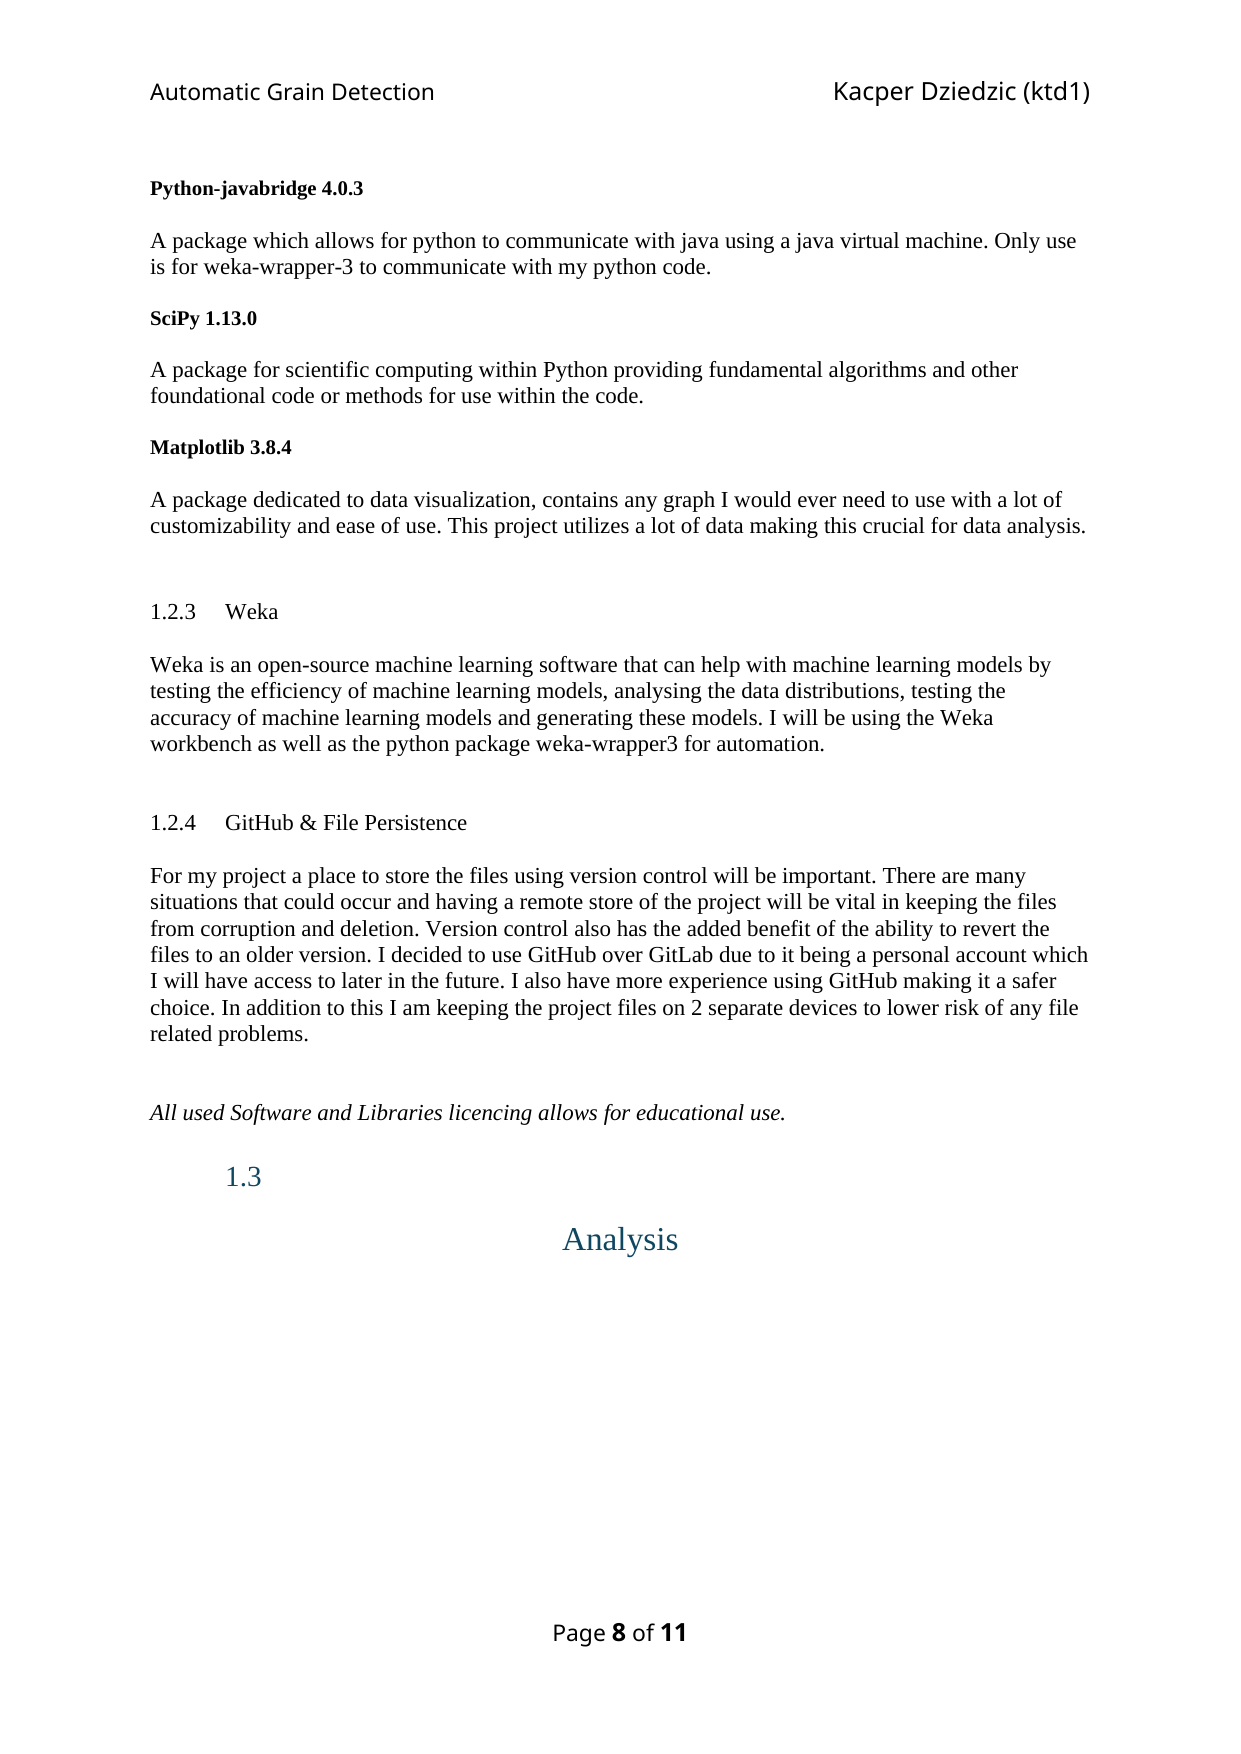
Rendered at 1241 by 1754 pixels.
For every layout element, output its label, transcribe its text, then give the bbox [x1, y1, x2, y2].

text A package dedicated to data visualization, contains any graph I would ever need to use with a lot of customizability and ease of use. This project utilizes a lot of data making this crucial for data analysis. [150, 486, 1090, 538]
text Python-javabridge 4.0.3 [150, 176, 1090, 200]
text All used Software and Libraries licencing allows for educational use. [150, 1099, 1090, 1125]
text Matplotlib 3.8.4 [150, 435, 1090, 459]
text A package which allows for python to communicate with java using a java virtual machine. Only use is for weka-wrapper-3 to communicate with my python code. [150, 227, 1090, 279]
text A package for scientific computing within Python providing fundamental algorithms and other foundational code or methods for use within the code. [150, 330, 1090, 409]
text For my project a place to store the files using version control will be important. There are many situations that could occur and having a remote store of the project will be vital in keeping the files from corruption and deletion. Version control also has the added benefit of the ability to revert the files to an older version. I decided to use GitHub over GitLab due to it being a personal account which I will have access to later in the future. I also have more experience using GitHub making it a safer choice. In addition to this I am keeping the project files on 2 separate devices to lower risk of any file related problems. [150, 862, 1090, 1046]
text SciPy 1.13.0 [150, 306, 1090, 330]
text Analysis [150, 1219, 1090, 1257]
text 1.2.3 Weka [150, 598, 1090, 625]
text 1.2.4 GitHub & File Persistence [150, 809, 1090, 836]
text Weka is an open-source machine learning software that can help with machine learning models by testing the efficiency of machine learning models, analysing the data distributions, testing the accuracy of machine learning models and generating these models. I will be using the Weka workbench as well as the python package weka-wrapper3 for automation. [150, 651, 1090, 756]
